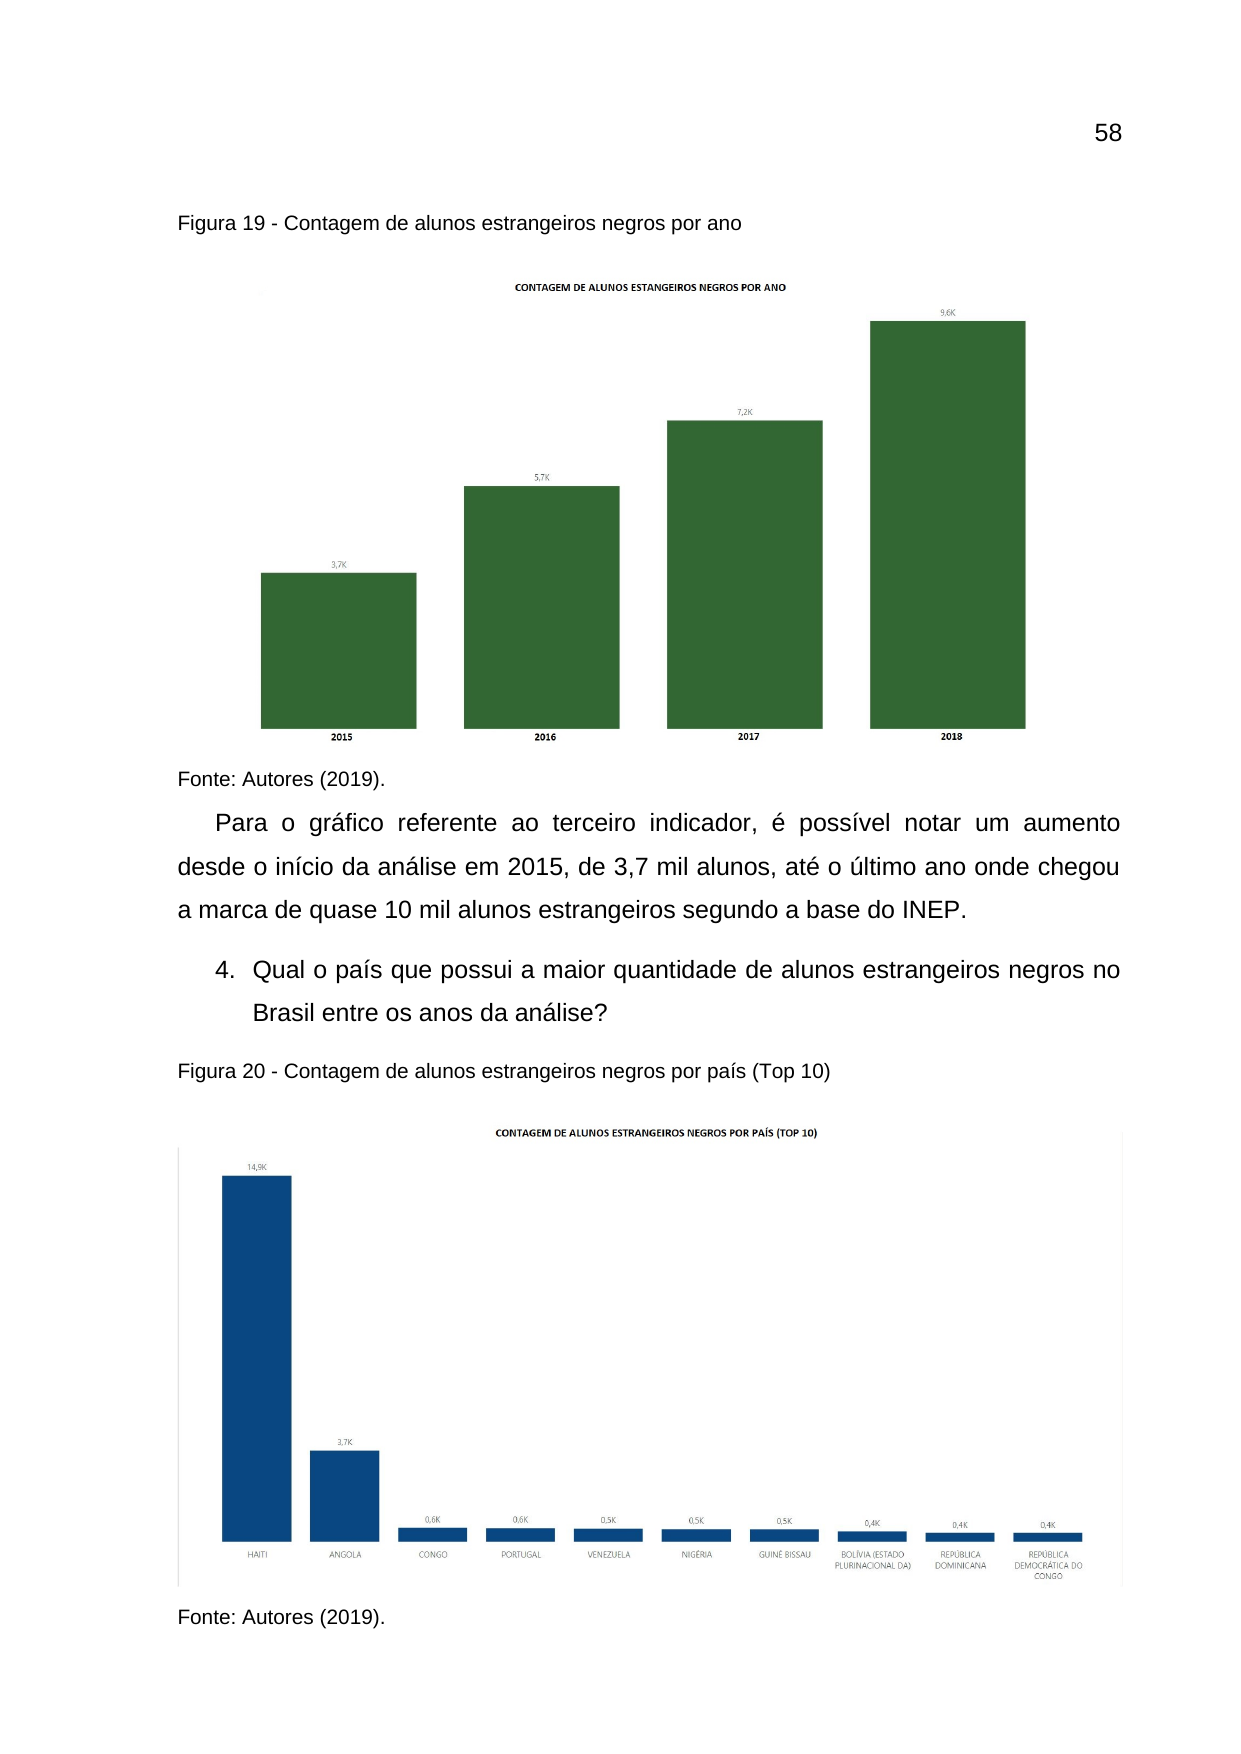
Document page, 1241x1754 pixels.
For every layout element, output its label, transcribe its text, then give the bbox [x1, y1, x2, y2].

list Qual o país que possui a maior quantidade de alunos estrangeiros negros no Brasil entre os anos da análise? [215, 955, 1122, 1027]
picture [177, 1100, 1123, 1587]
text Fonte: Autores (2019). [177, 767, 1122, 791]
text Para o gráfico referente ao terceiro indicador, é possível notar um aumento desde o início da análise em 2015, de 3,7 mil alunos, até o último ano onde chegou a marca de quase 10 mil alunos estrangeiros segundo a base do INEP. [177, 808, 1122, 923]
text Fonte: Autores (2019). [177, 1604, 1122, 1628]
picture [177, 252, 1117, 750]
